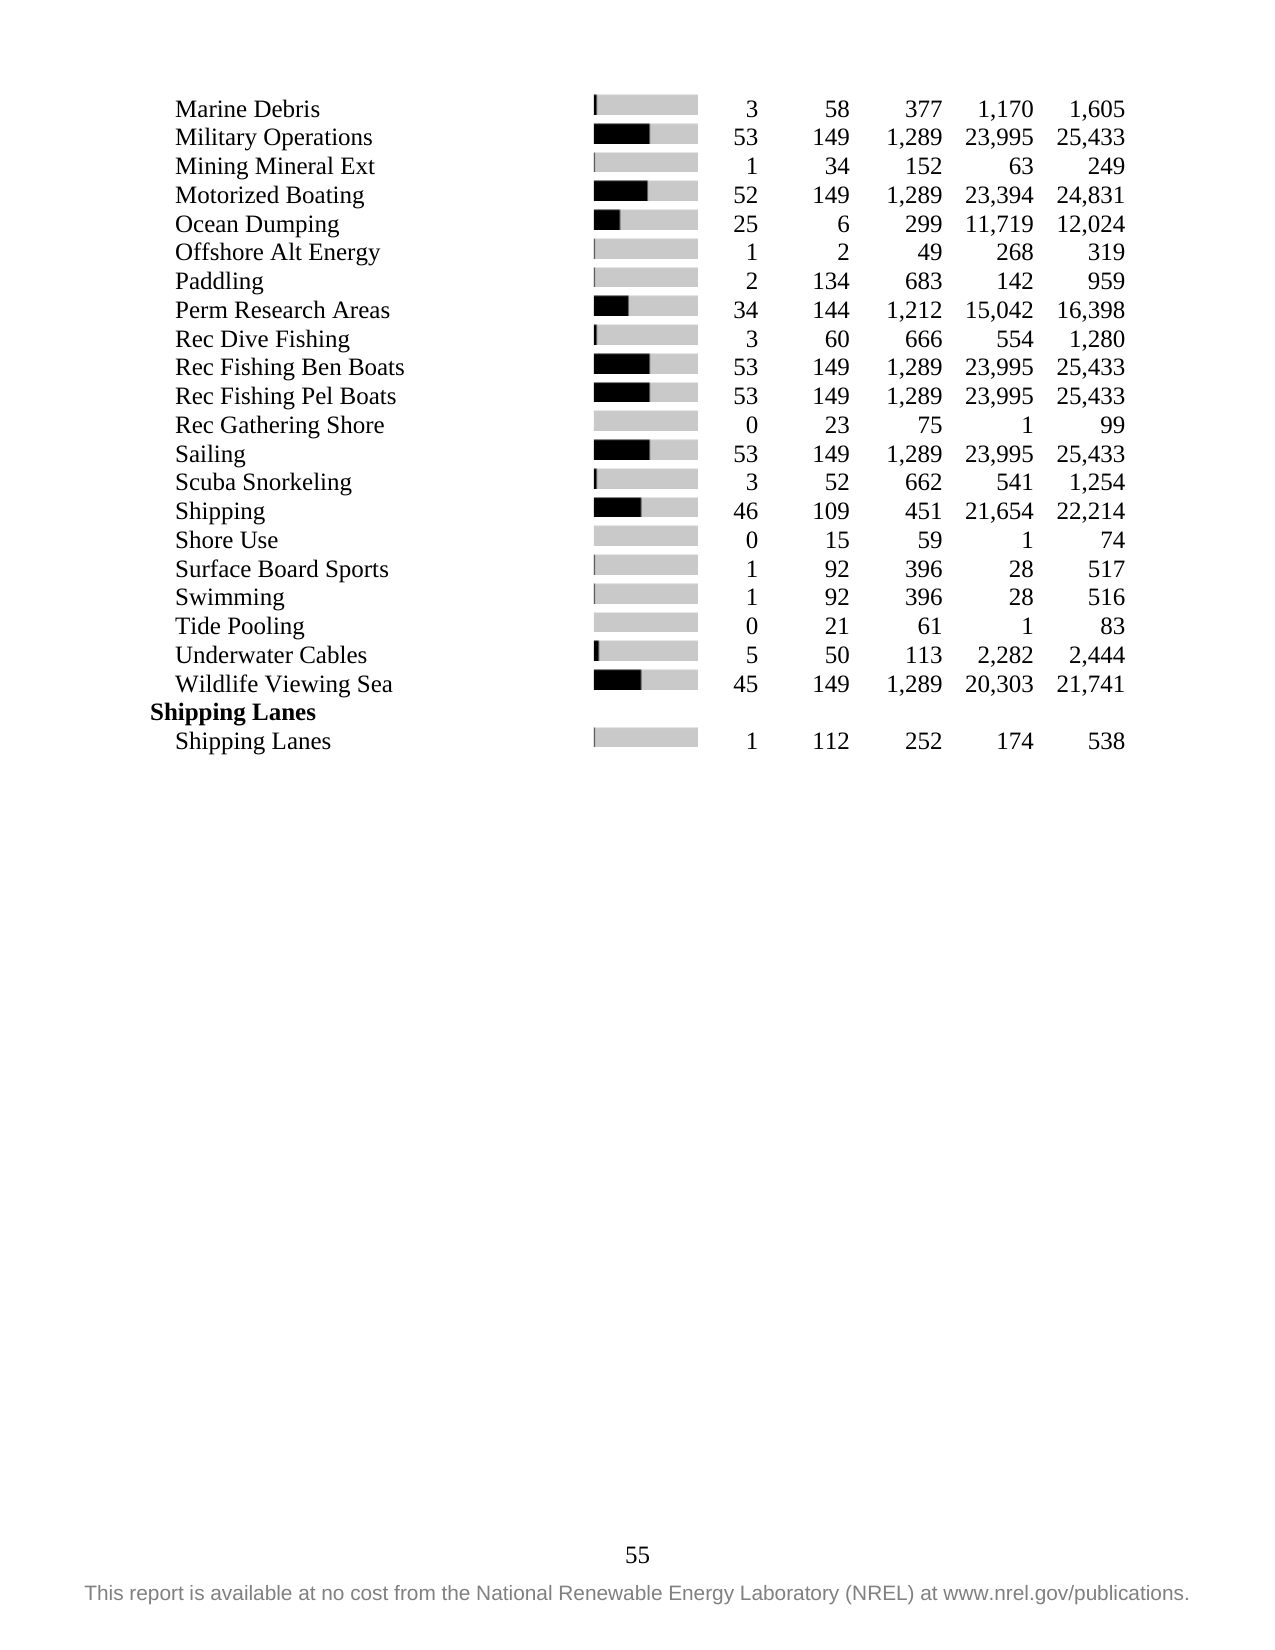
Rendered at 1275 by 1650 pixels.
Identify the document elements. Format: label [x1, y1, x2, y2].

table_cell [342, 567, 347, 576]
picture [593, 668, 698, 690]
picture [593, 295, 698, 316]
picture [593, 726, 698, 747]
picture [593, 525, 698, 546]
picture [593, 381, 698, 402]
picture [593, 122, 698, 144]
picture [593, 467, 698, 489]
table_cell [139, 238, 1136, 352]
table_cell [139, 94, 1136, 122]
picture [593, 237, 698, 259]
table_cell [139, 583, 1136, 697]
picture [593, 553, 698, 575]
picture [593, 496, 698, 517]
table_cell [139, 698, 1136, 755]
picture [593, 438, 698, 460]
picture [593, 151, 698, 172]
picture [593, 93, 698, 115]
picture [593, 611, 698, 632]
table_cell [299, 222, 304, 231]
picture [593, 208, 698, 230]
picture [593, 410, 698, 431]
picture [593, 582, 698, 604]
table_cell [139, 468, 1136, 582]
picture [593, 640, 698, 661]
picture [593, 180, 698, 201]
picture [593, 266, 698, 287]
picture [593, 323, 698, 345]
picture [593, 352, 698, 374]
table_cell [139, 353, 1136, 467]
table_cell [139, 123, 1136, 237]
